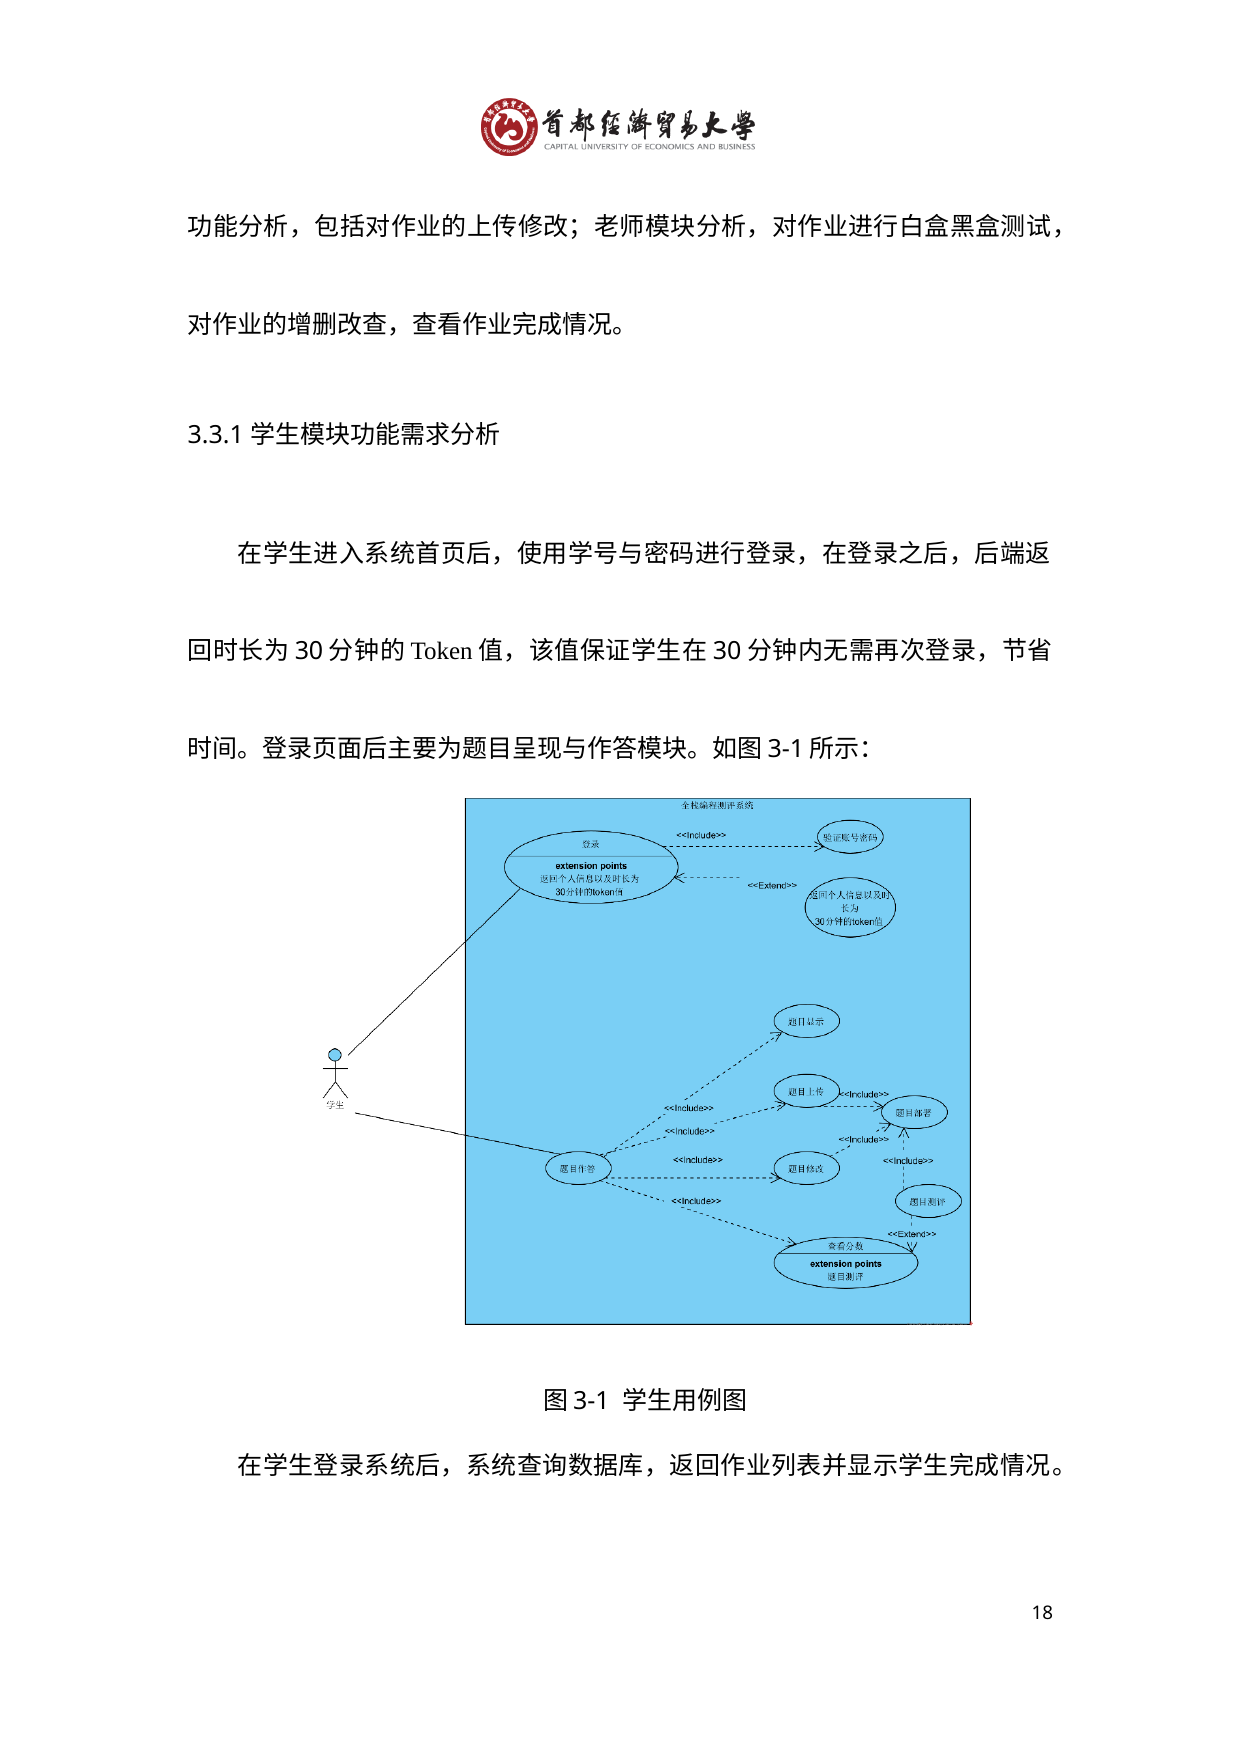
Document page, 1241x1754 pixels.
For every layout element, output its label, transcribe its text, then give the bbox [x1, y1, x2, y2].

list 在学生登录系统后，系统查询数据库，返回作业列表并显示学生完成情况。学生根据题目要求，提交相应文件。待老师端对作业进行测评后，学生可以得知作答结果并根据成绩规划复习重点。 [187, 1431, 1053, 1496]
picture [480, 88, 760, 158]
text 本段对系统中两种主要使用人群的功能需求进行了分析，分别为学生模块功能分析，包括对作业的上传修改；老师模块分析，对作业进行白盒黑盒测试，对作业的增删改查，查看作业完成情况。 [187, 192, 1053, 355]
picture [316, 796, 974, 1328]
subtitle 学生模块功能需求分析 [187, 400, 1053, 465]
list 图3-1 学生用例图 [187, 1366, 1053, 1431]
text 在学生进入系统首页后，使用学号与密码进行登录，在登录之后，后端返回时长为30分钟的Token值，该值保证学生在30分钟内无需再次登录，节省时间。登录页面后主要为题目呈现与作答模块。如图3-1所示： [187, 519, 1053, 779]
